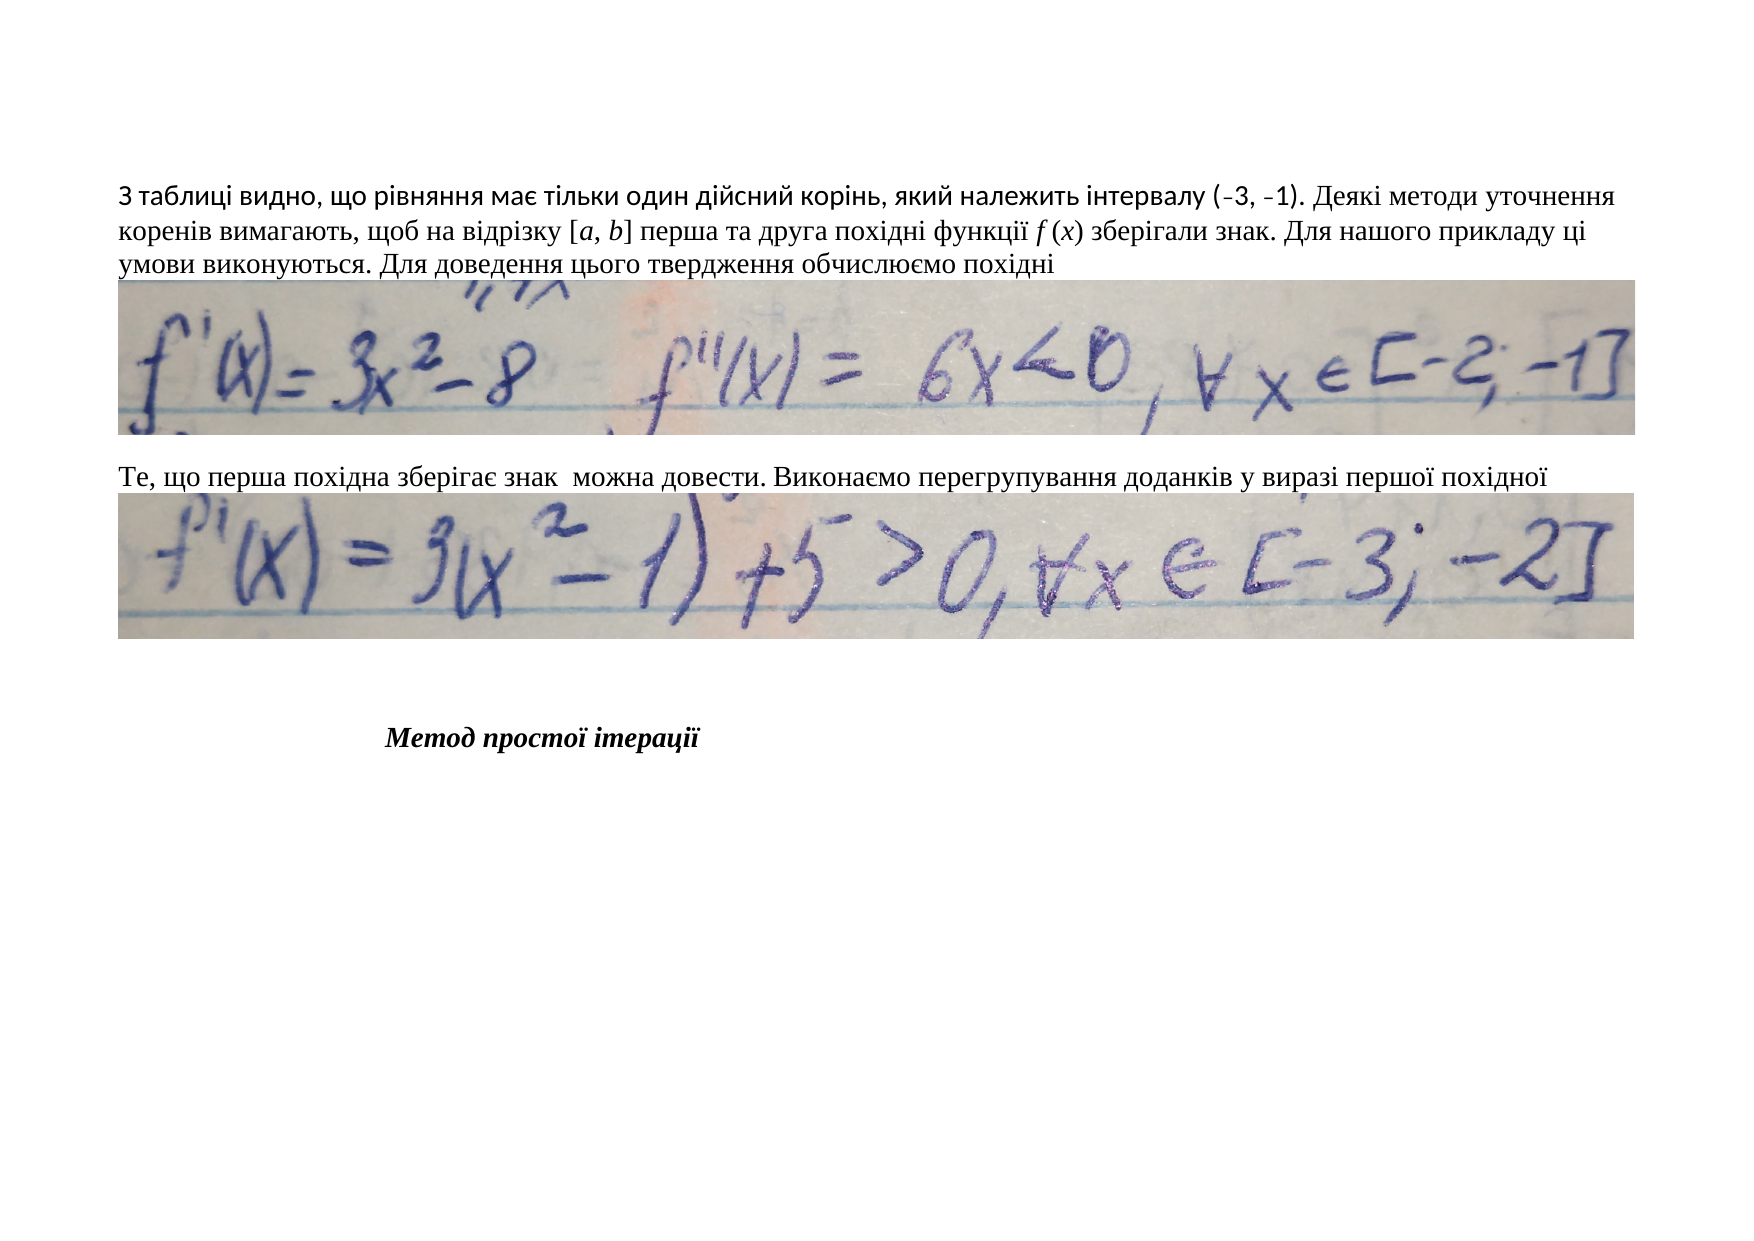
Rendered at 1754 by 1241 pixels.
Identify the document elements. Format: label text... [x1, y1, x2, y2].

text Те, що перша похідна зберігає знак можна довести. Виконаємо перегрупування доданків у виразі першої похідної [118, 459, 1636, 493]
subtitle Метод простої ітерації [385, 721, 1636, 754]
text З таблиці видно, що рівняння має тільки один дійсний корінь, який належить інтервалу (–3, –1). Деякі методи уточнення коренів вимагають, щоб на відрізку [a, b] перша та друга похідні функції f (x) зберігали знак. Для нашого прикладу ці умови виконуються. Для доведення цього твердження обчислюємо похідні [118, 177, 1636, 280]
picture [118, 280, 1636, 435]
picture [118, 493, 1634, 639]
